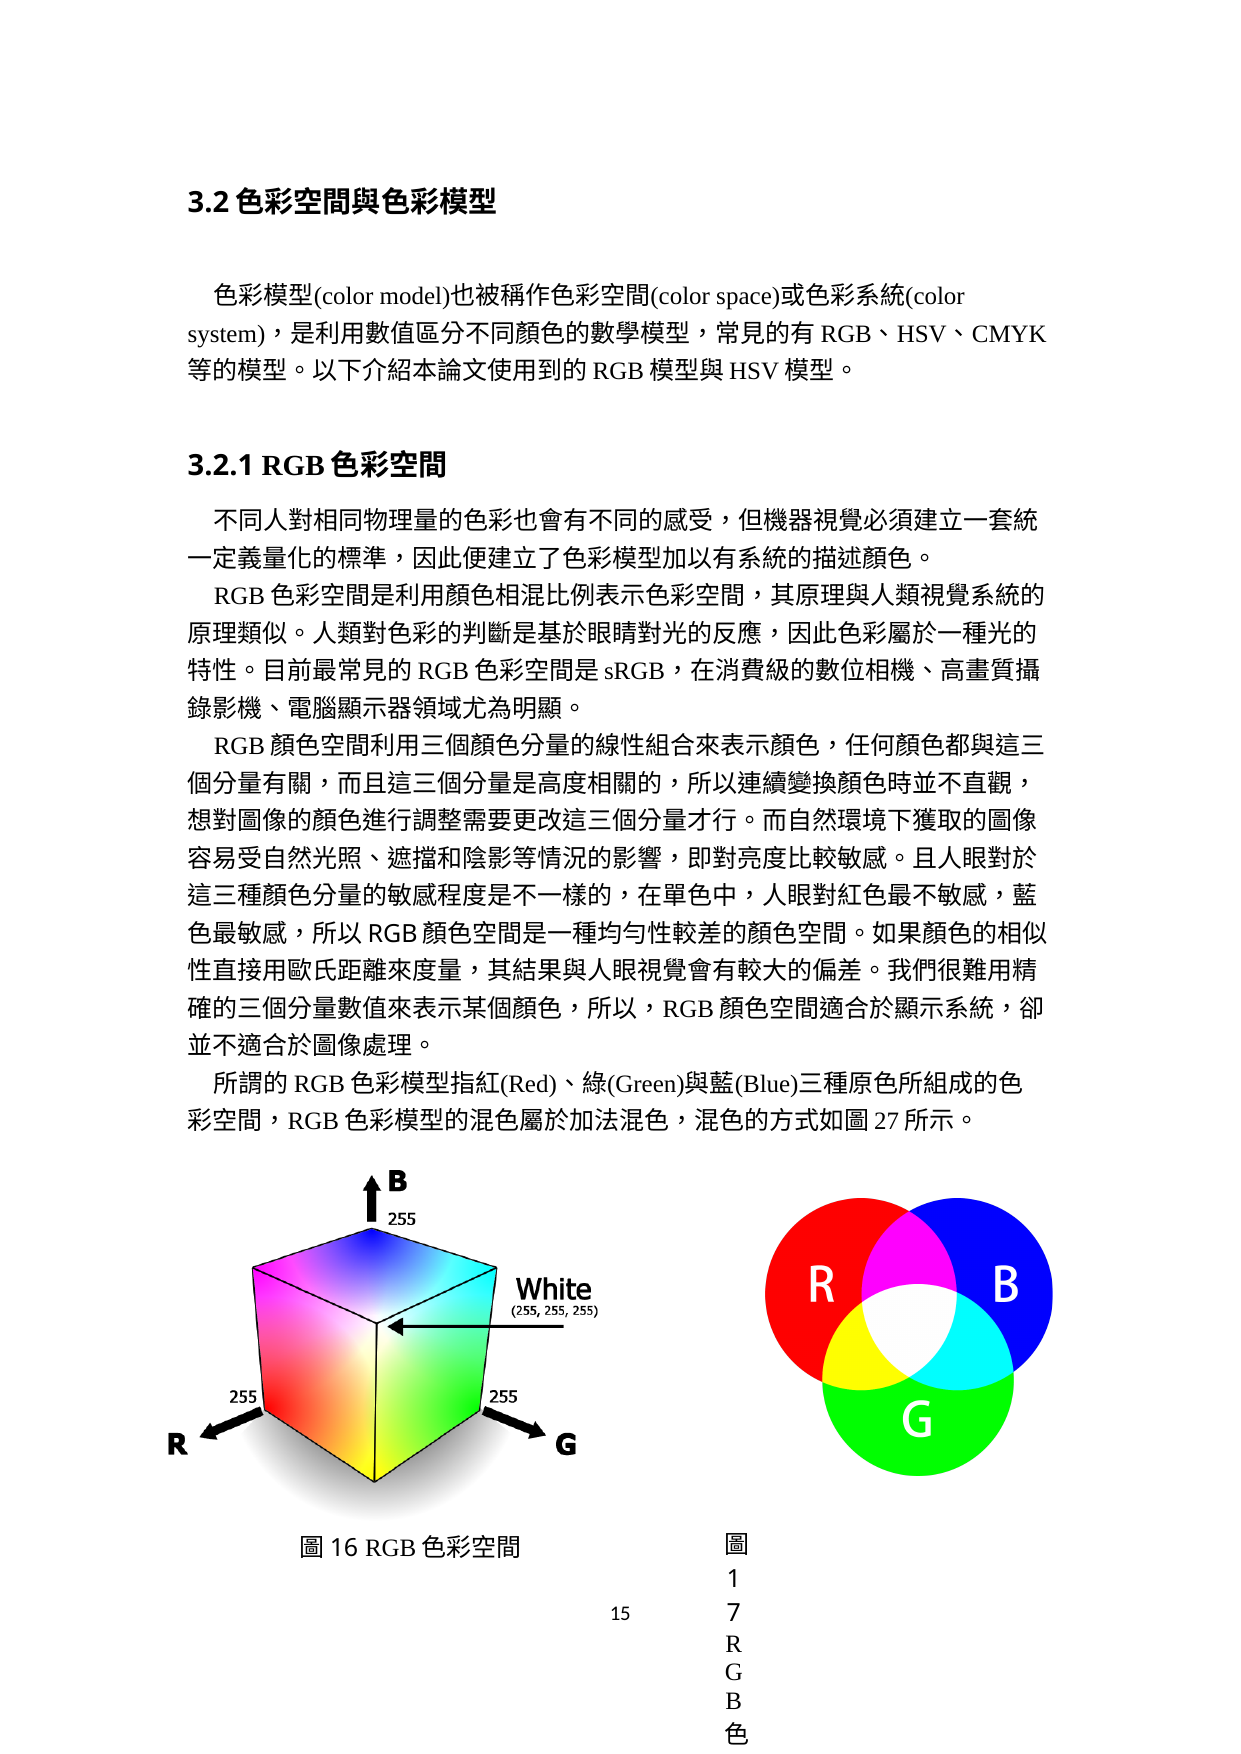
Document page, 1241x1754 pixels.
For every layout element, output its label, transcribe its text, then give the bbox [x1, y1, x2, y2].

text 不同人對相同物理量的色彩也會有不同的感受，但機器視覺必須建立一套統一定義量化的標準，因此便建立了色彩模型加以有系統的描述顏色。 [187, 500, 1053, 575]
text 所謂的RGB色彩模型指紅(Red)、綠(Green)與藍(Blue)三種原色所組成的色 彩空間，RGB色彩模型的混色屬於加法混色，混色的方式如圖27所示。 [187, 1062, 1053, 1137]
picture [154, 1166, 607, 1529]
text 3.2色彩空間與色彩模型 [187, 162, 1053, 237]
text 3.2.1 RGB色彩空間 [187, 425, 1053, 500]
text RGB色彩空間是利用顏色相混比例表示色彩空間，其原理與人類視覺系統的原理類似。人類對色彩的判斷是基於眼睛對光的反應，因此色彩屬於一種光的特性。目前最常見的RGB色彩空間是sRGB，在消費級的數位相機、高畫質攝錄影機、電腦顯示器領域尤為明顯。 [187, 575, 1053, 725]
text 色彩模型(color model)也被稱作色彩空間(color space)或色彩系統(color system)，是利用數值區分不同顏色的數學模型，常見的有RGB、HSV、CMYK等的模型。以下介紹本論文使用到的RGB模型與HSV模型。 [187, 275, 1053, 387]
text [187, 1137, 1053, 1587]
text RGB顏色空間利用三個顏色分量的線性組合來表示顏色，任何顏色都與這三個分量有關，而且這三個分量是高度相關的，所以連續變換顏色時並不直觀，想對圖像的顏色進行調整需要更改這三個分量才行。而自然環境下獲取的圖像容易受自然光照、遮擋和陰影等情況的影響，即對亮度比較敏感。且人眼對於這三種顏色分量的敏感程度是不一樣的，在單色中，人眼對紅色最不敏感，藍色最敏感，所以RGB顏色空間是一種均勻性較差的顏色空間。如果顏色的相似性直接用歐氏距離來度量，其結果與人眼視覺會有較大的偏差。我們很難用精確的三個分量數值來表示某個顏色，所以，RGB顏色空間適合於顯示系統，卻並不適合於圖像處理。 [187, 725, 1053, 1062]
picture [765, 1198, 1053, 1476]
